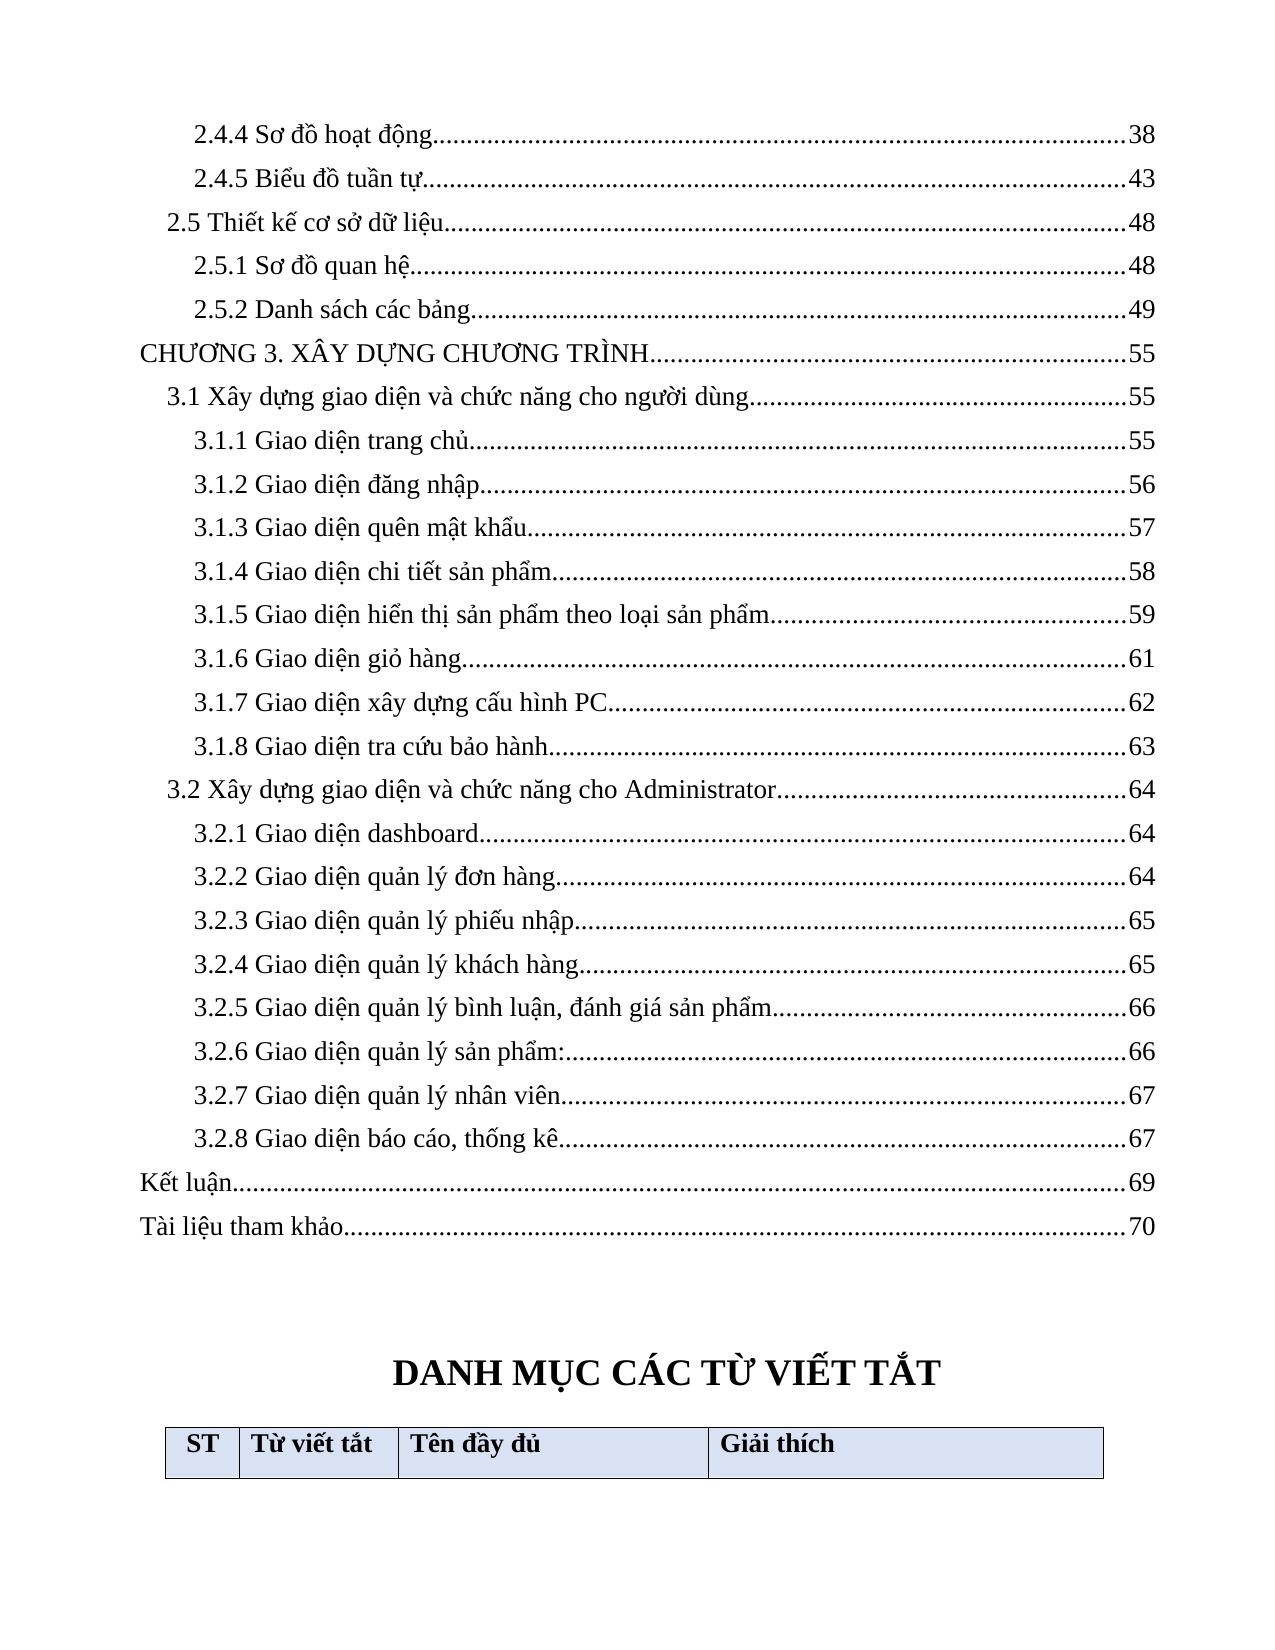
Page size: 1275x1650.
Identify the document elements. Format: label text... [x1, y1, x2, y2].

table_header Từ viết tắt [240, 1428, 398, 1477]
table_header Tên đầy đủ [399, 1428, 708, 1477]
table_header STT [166, 1428, 239, 1477]
table_header Giải thích [709, 1428, 1103, 1477]
subtitle DANH MỤC CÁC TỪ VIẾT TẮT [177, 1350, 1156, 1393]
